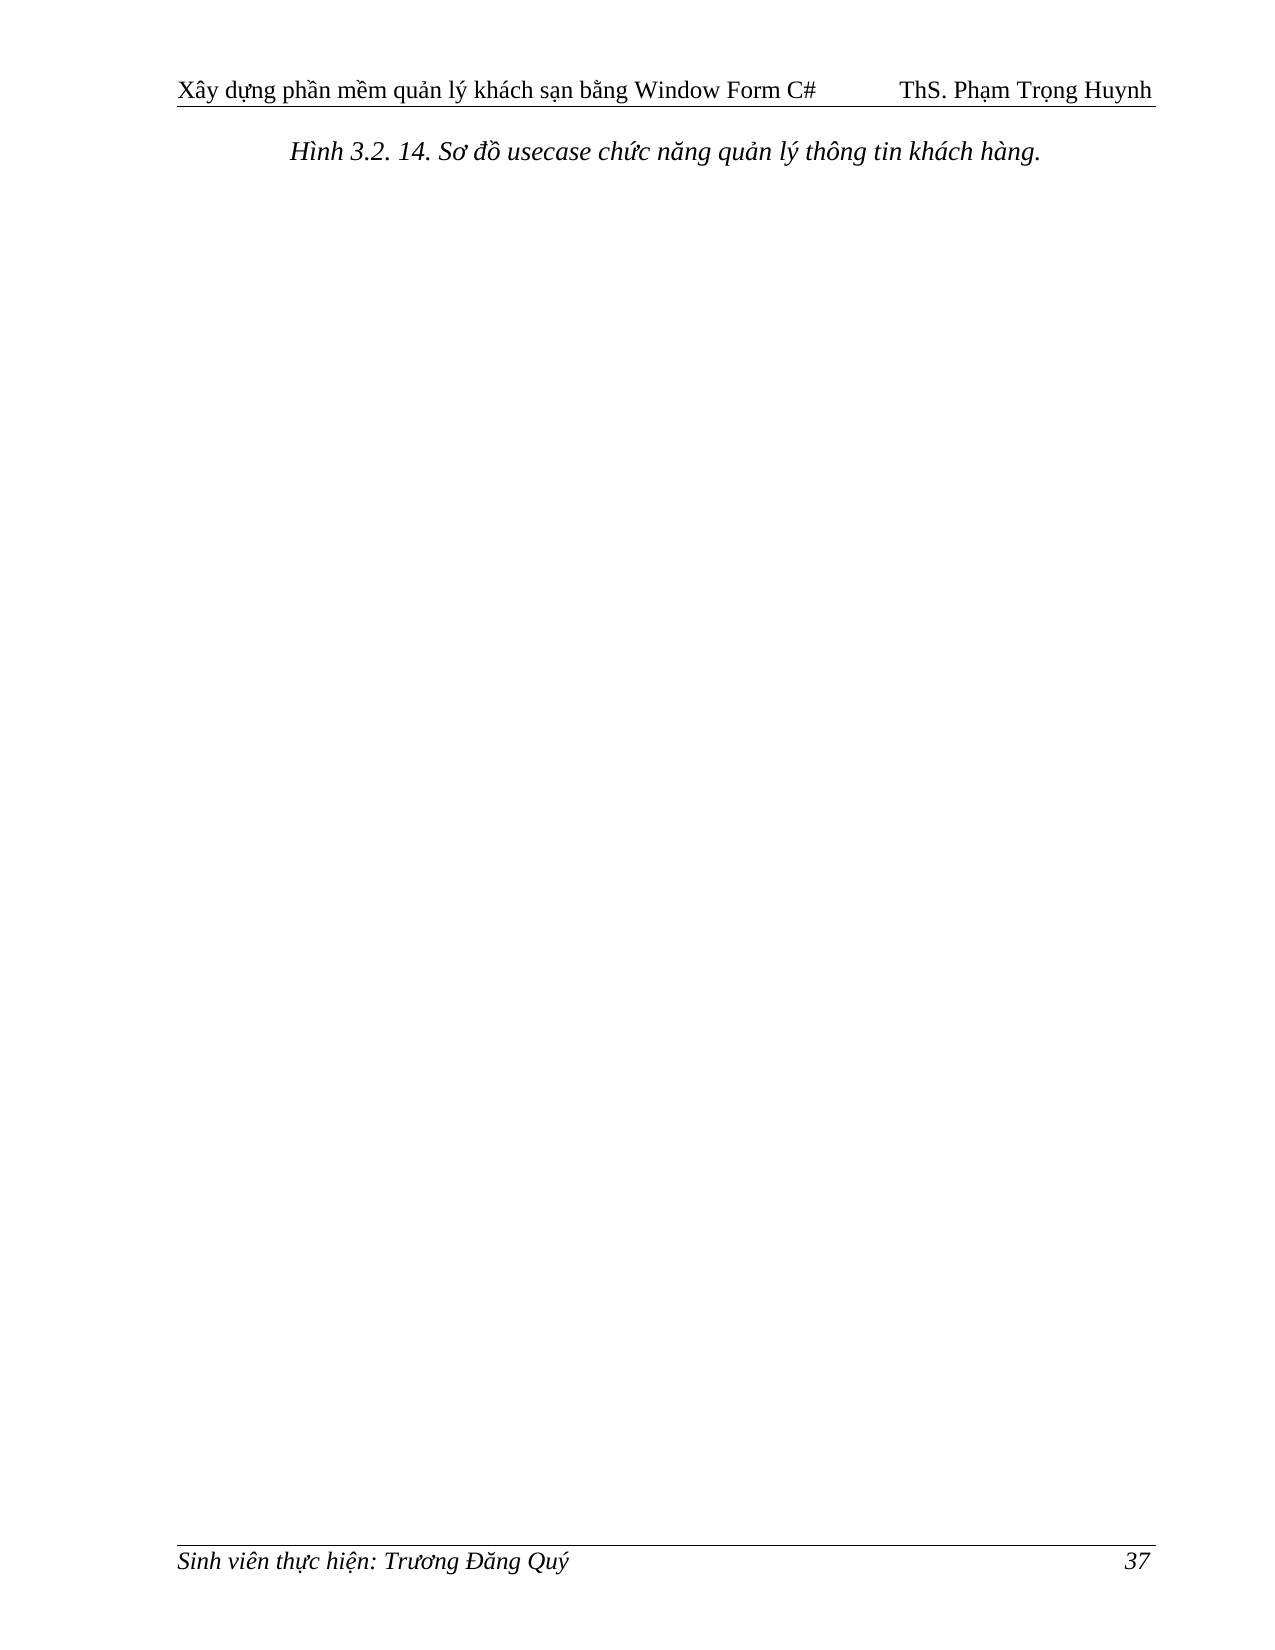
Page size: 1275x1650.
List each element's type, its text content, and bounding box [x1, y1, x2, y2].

text Hình 3.2. 14. Sơ đồ usecase chức năng quản lý thông tin khách hàng. [177, 135, 1156, 167]
